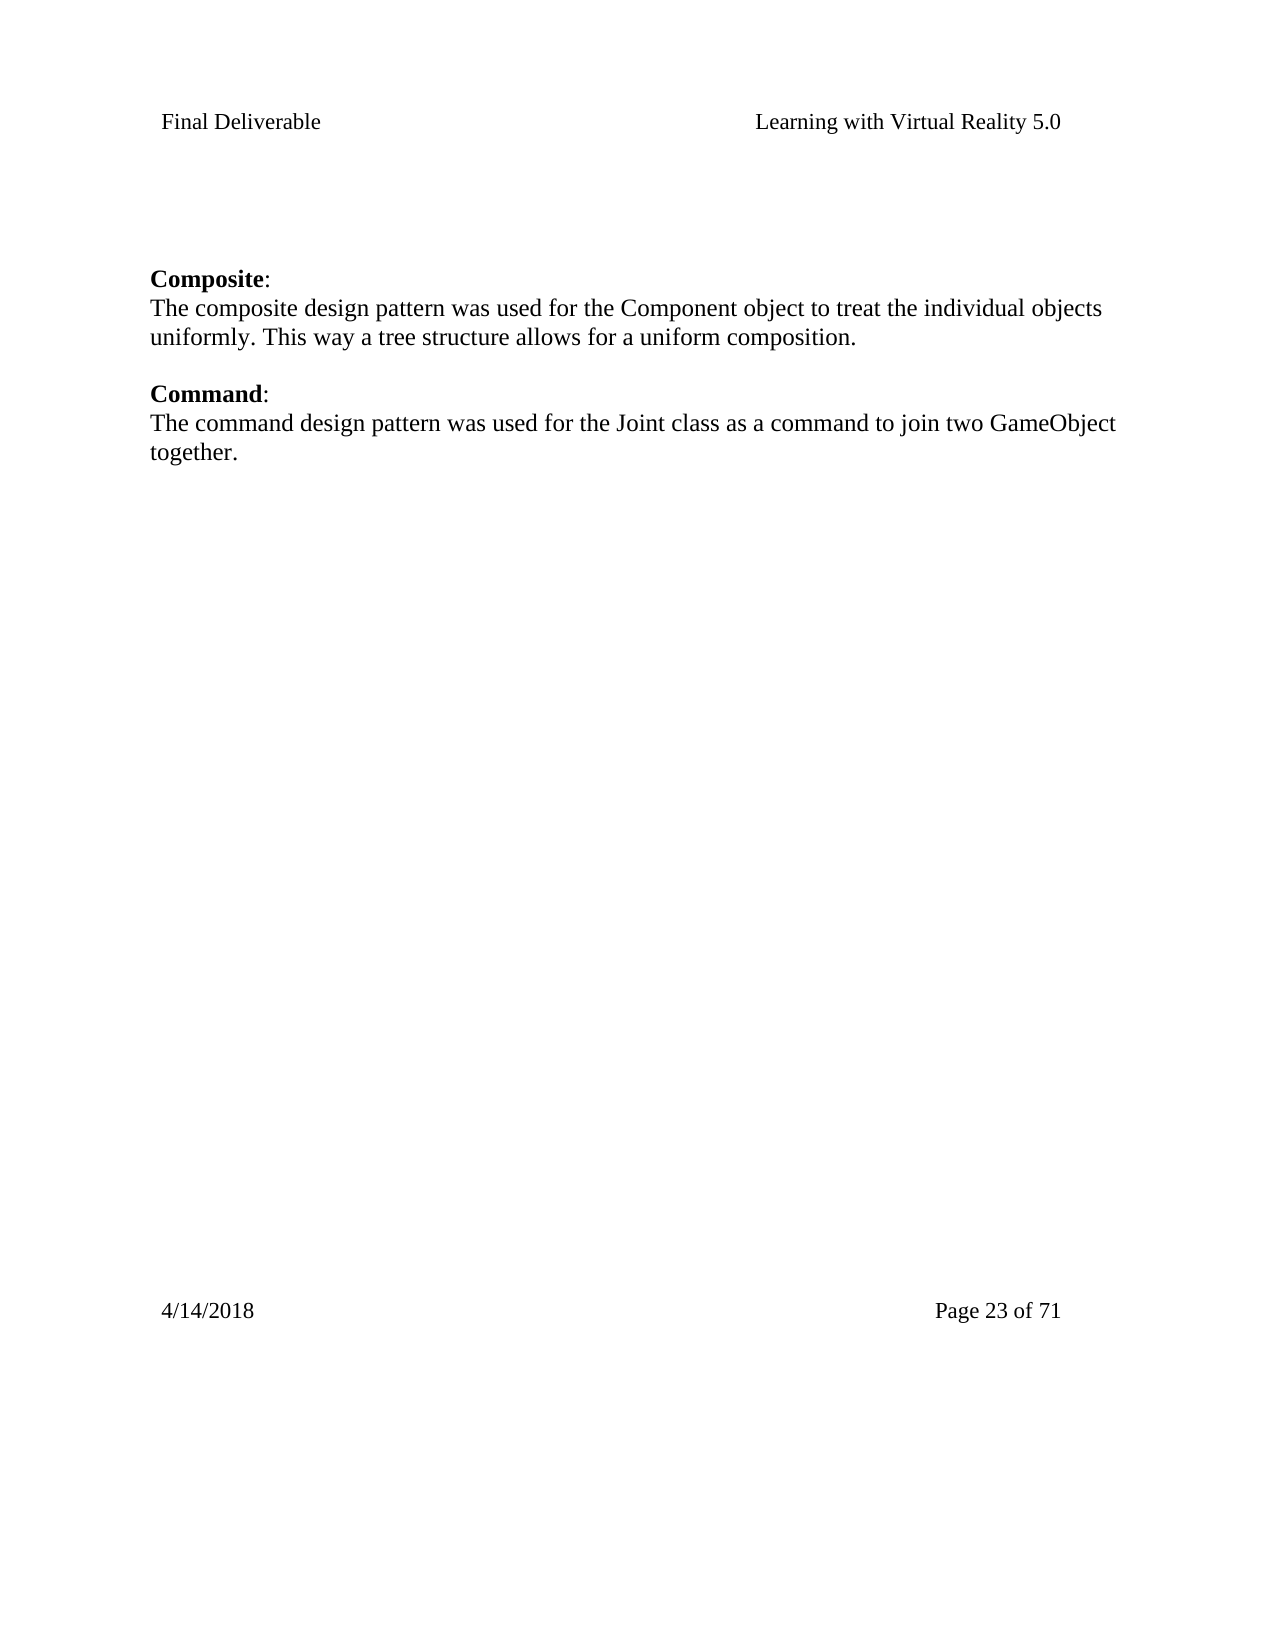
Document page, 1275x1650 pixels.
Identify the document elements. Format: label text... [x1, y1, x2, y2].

text The command design pattern was used for the Joint class as a command to join two GameObject together. [150, 408, 1125, 466]
text Command: [150, 379, 1125, 408]
text The composite design pattern was used for the Component object to treat the individual objects uniformly. This way a tree structure allows for a uniform composition. [150, 293, 1125, 351]
text Composite: [150, 264, 1125, 293]
